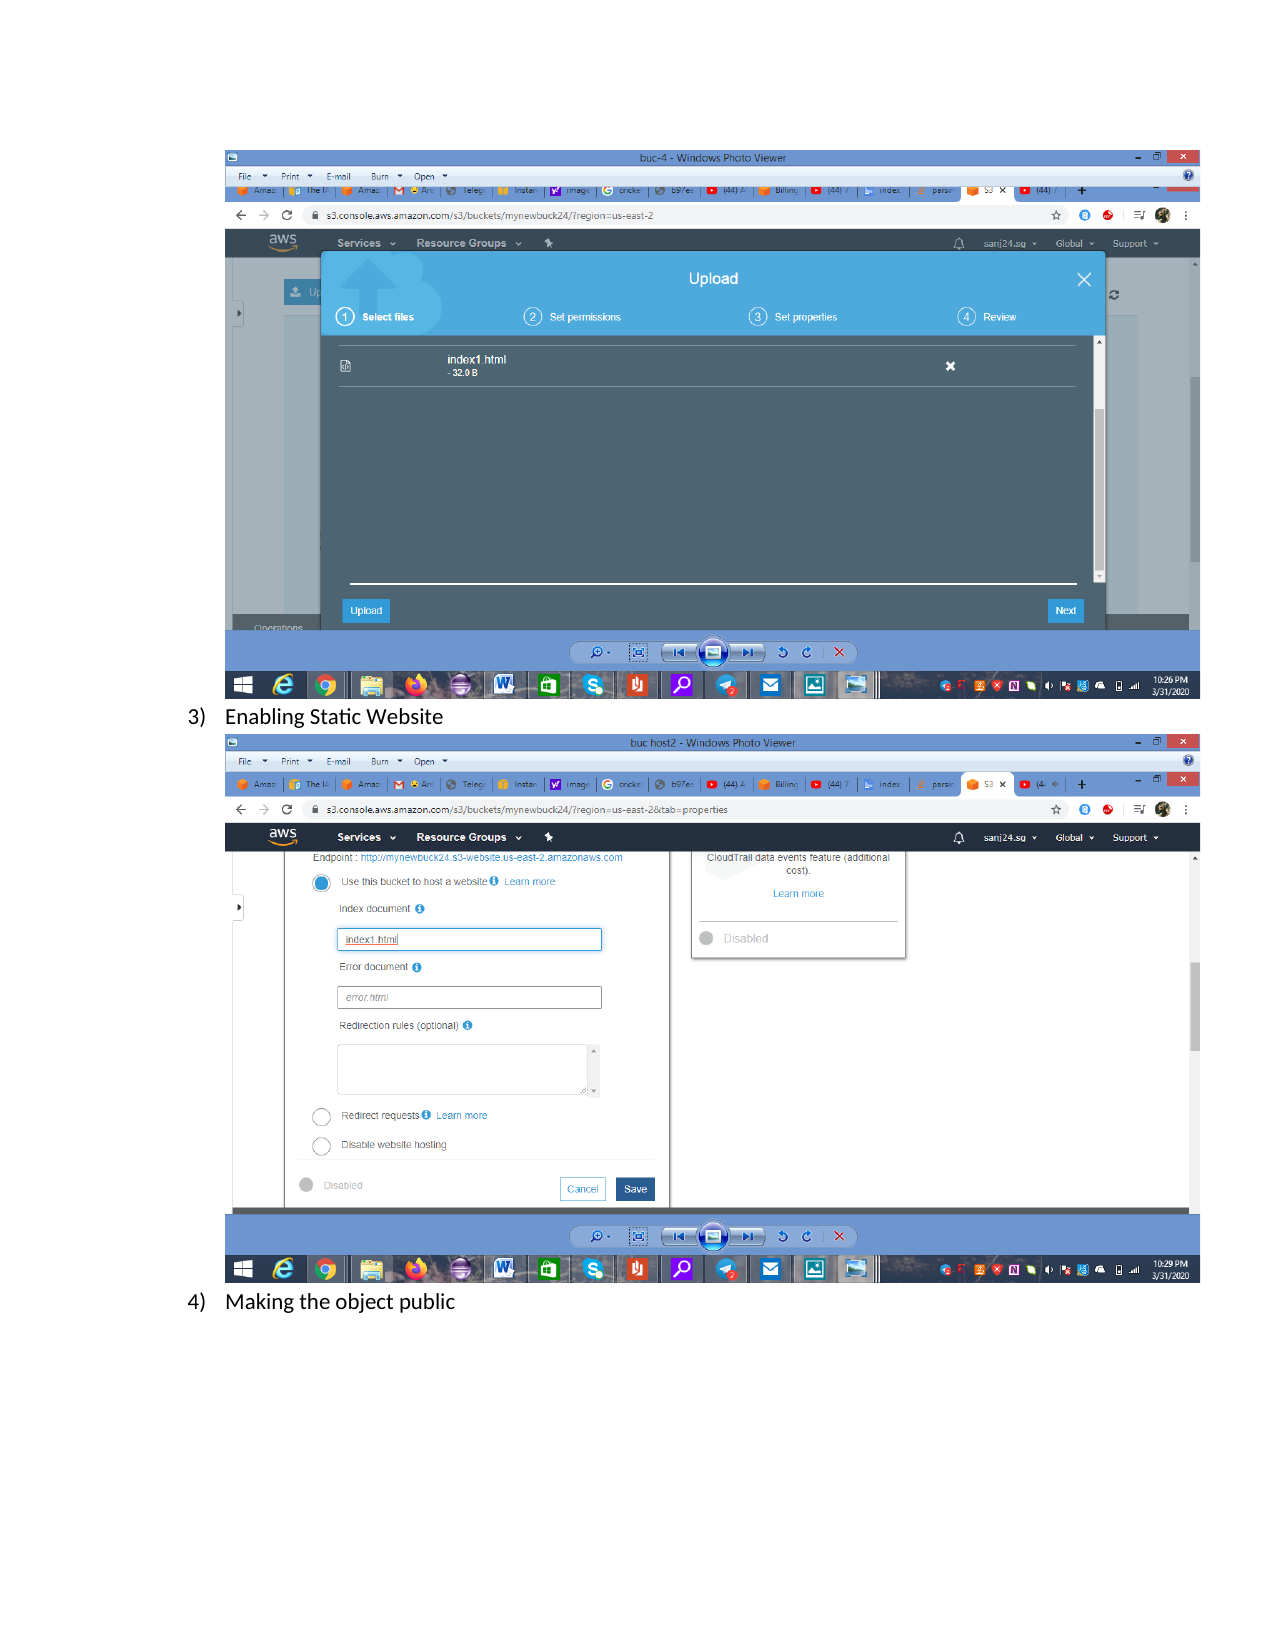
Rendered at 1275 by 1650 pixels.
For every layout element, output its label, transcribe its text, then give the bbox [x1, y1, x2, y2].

list Making the object public [187, 1287, 1125, 1315]
picture [225, 150, 1200, 699]
picture [225, 734, 1200, 1283]
list Enabling Static Website [187, 702, 1125, 730]
